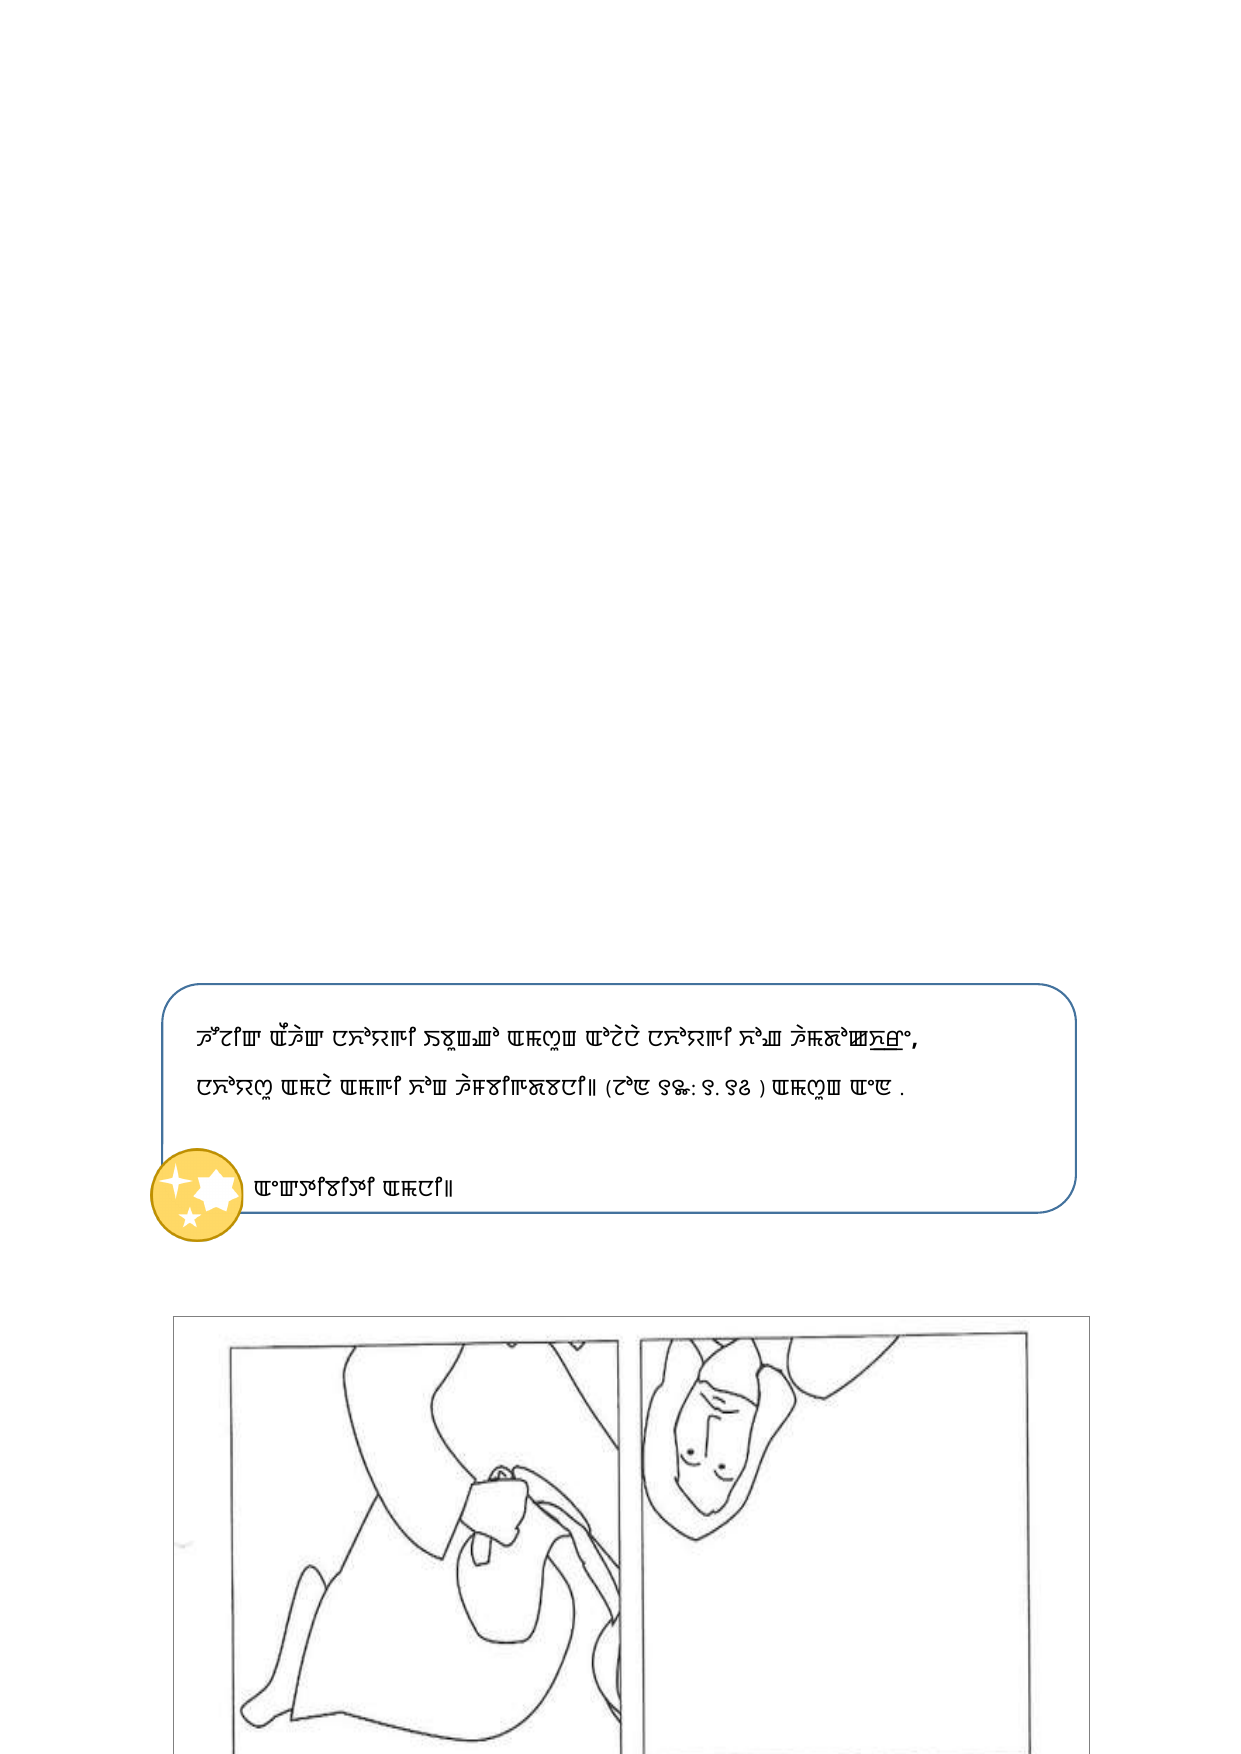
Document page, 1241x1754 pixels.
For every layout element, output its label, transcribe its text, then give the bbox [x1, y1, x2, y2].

text ꯍꯧꯖꯤꯛ ꯑꯩꯍꯥꯛ ꯅꯈꯣꯌꯒꯤ ꯏꯕꯨꯡꯉꯣ ꯑꯃꯁꯨꯡ ꯑꯣꯖꯥꯅꯥ ꯅꯈꯣꯌꯒꯤ ꯈꯣꯉ ꯍꯥꯃꯗꯣꯀꯈ꯭ꯔꯦ, [150, 1025, 1090, 1055]
picture [150, 1148, 244, 1242]
text ꯅꯈꯣꯌꯁꯨ ꯑꯃꯅꯥ ꯑꯃꯒꯤ ꯈꯣꯡ ꯍꯥꯝꯕꯤꯒꯗꯕꯅꯤ꯫ (ꯖꯣꯟ ꯱꯳: ꯱. ꯱꯴ ) ꯑꯃꯁꯨꯡ ꯑꯦꯟ . [150, 1074, 1090, 1103]
text ꯑꯦꯛꯇꯤꯕꯤꯇꯤ ꯑꯃꯅꯤ꯫ [244, 1175, 1090, 1201]
picture [174, 1317, 1089, 1754]
